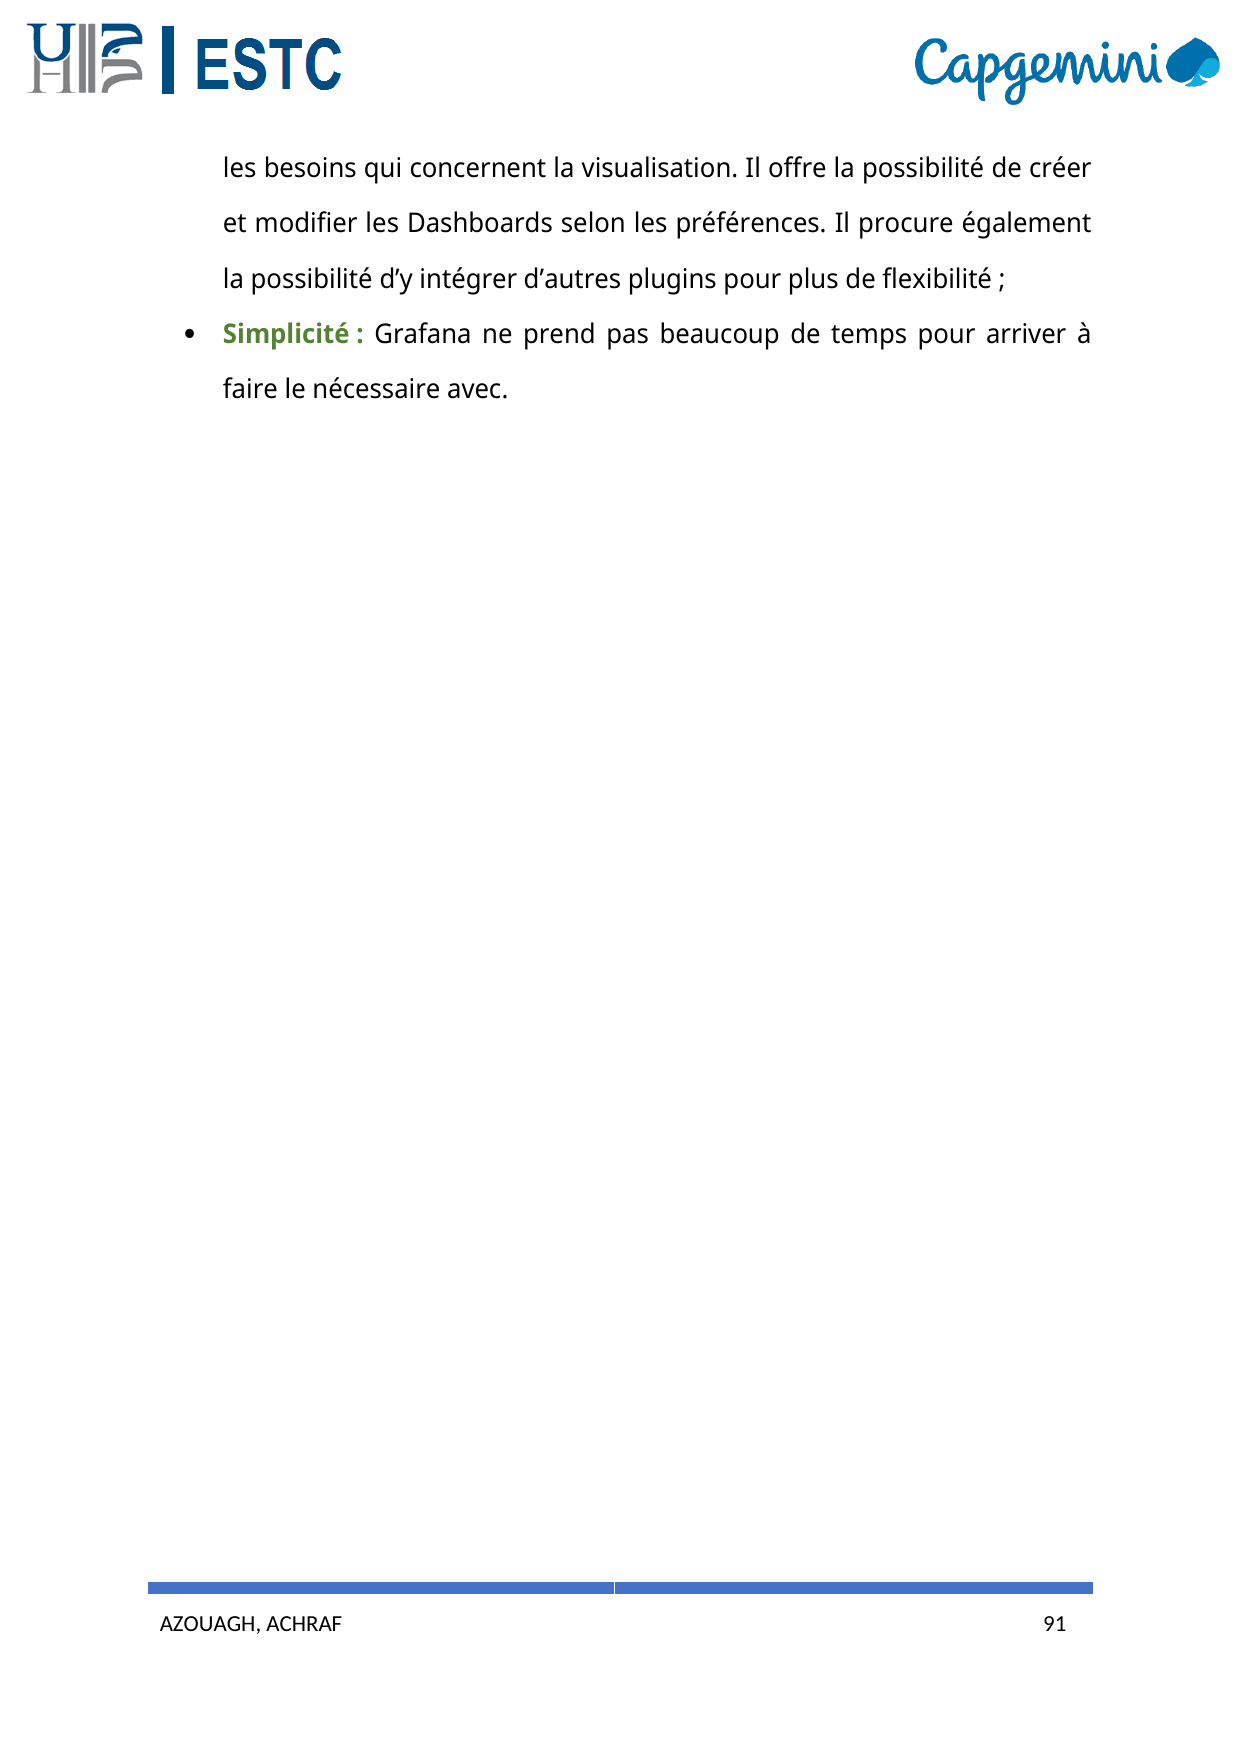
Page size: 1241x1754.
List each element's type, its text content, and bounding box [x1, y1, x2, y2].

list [185, 149, 1093, 296]
list Simplicité : Grafana ne prend pas beaucoup de temps pour arriver à faire le nécessaire avec. [185, 314, 1093, 407]
picture [915, 37, 1221, 105]
picture [21, 16, 351, 112]
